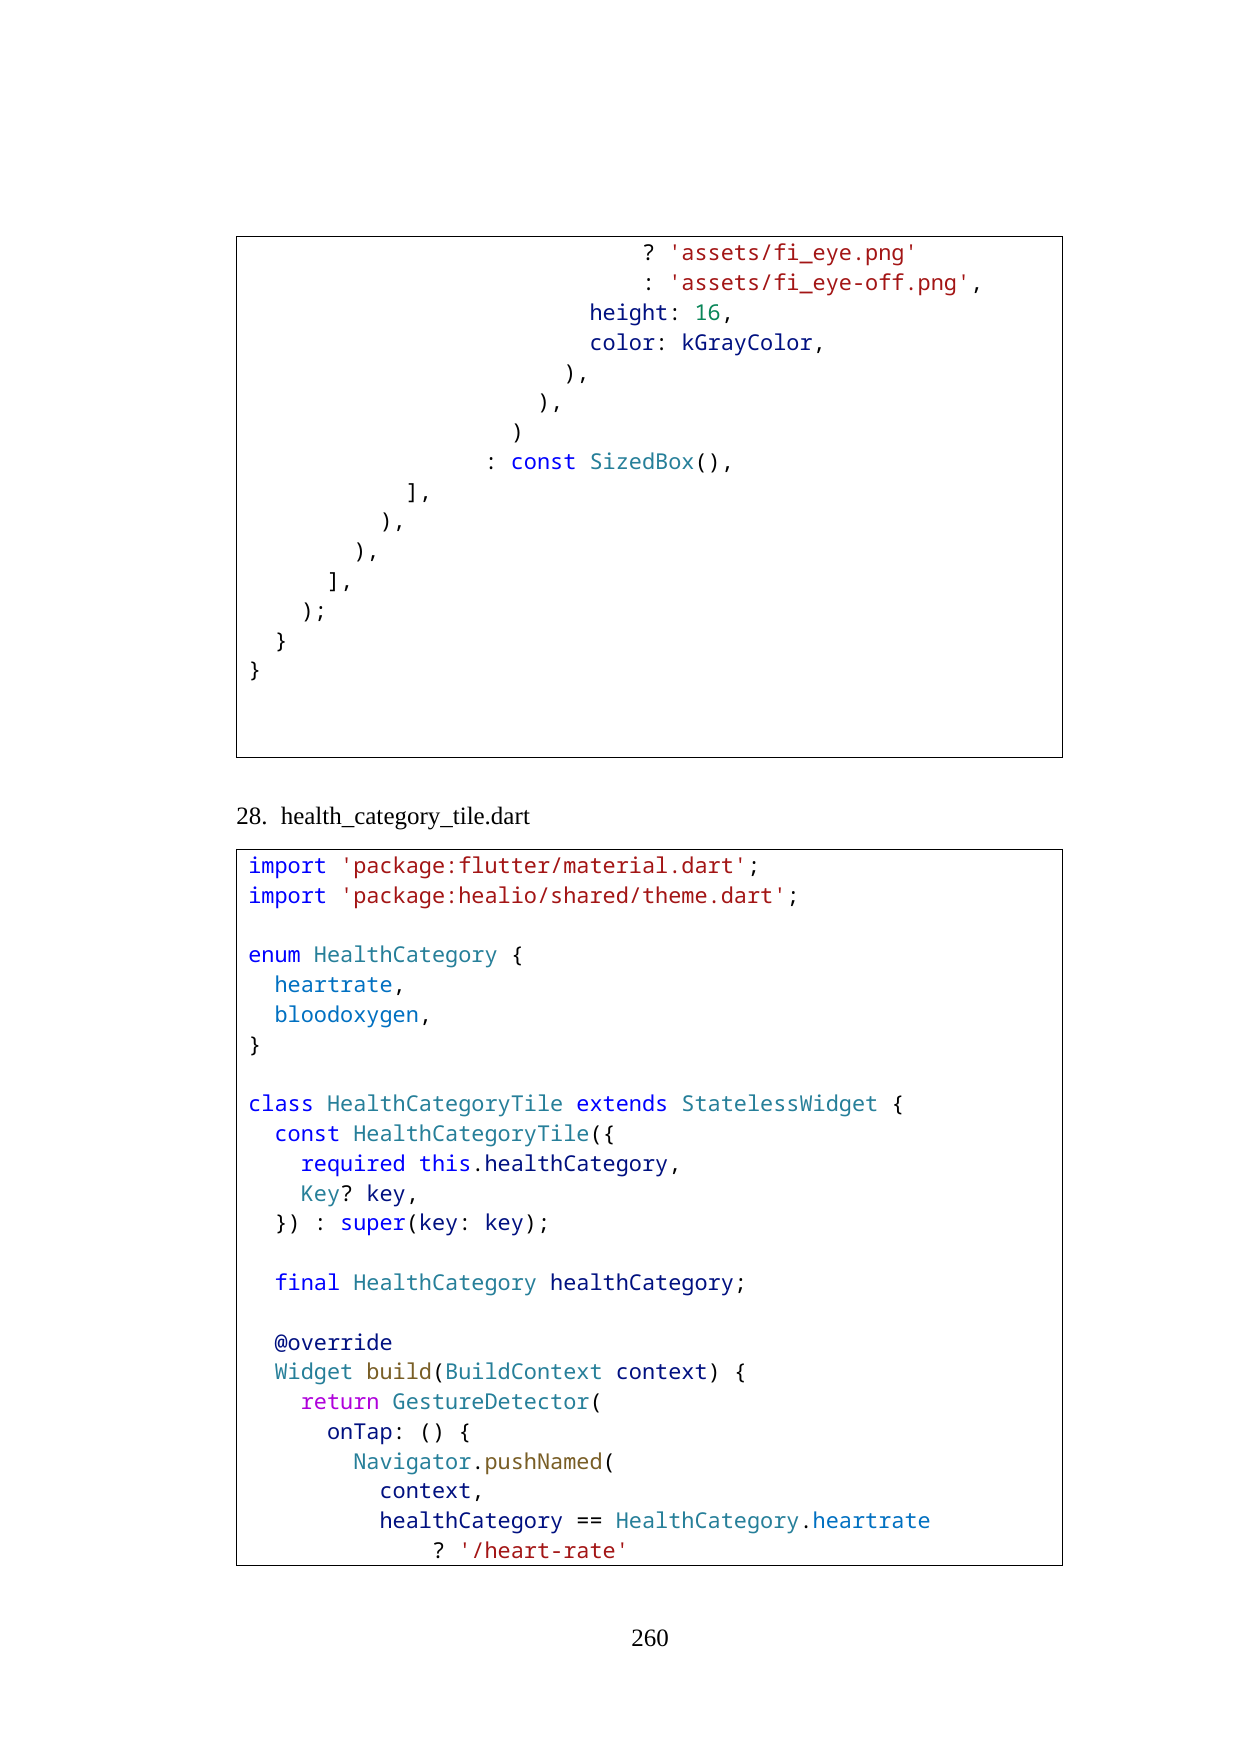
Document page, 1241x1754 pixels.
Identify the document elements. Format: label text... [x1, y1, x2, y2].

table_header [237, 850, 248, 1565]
list health_category_tile.dart [236, 801, 1063, 830]
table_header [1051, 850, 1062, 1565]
